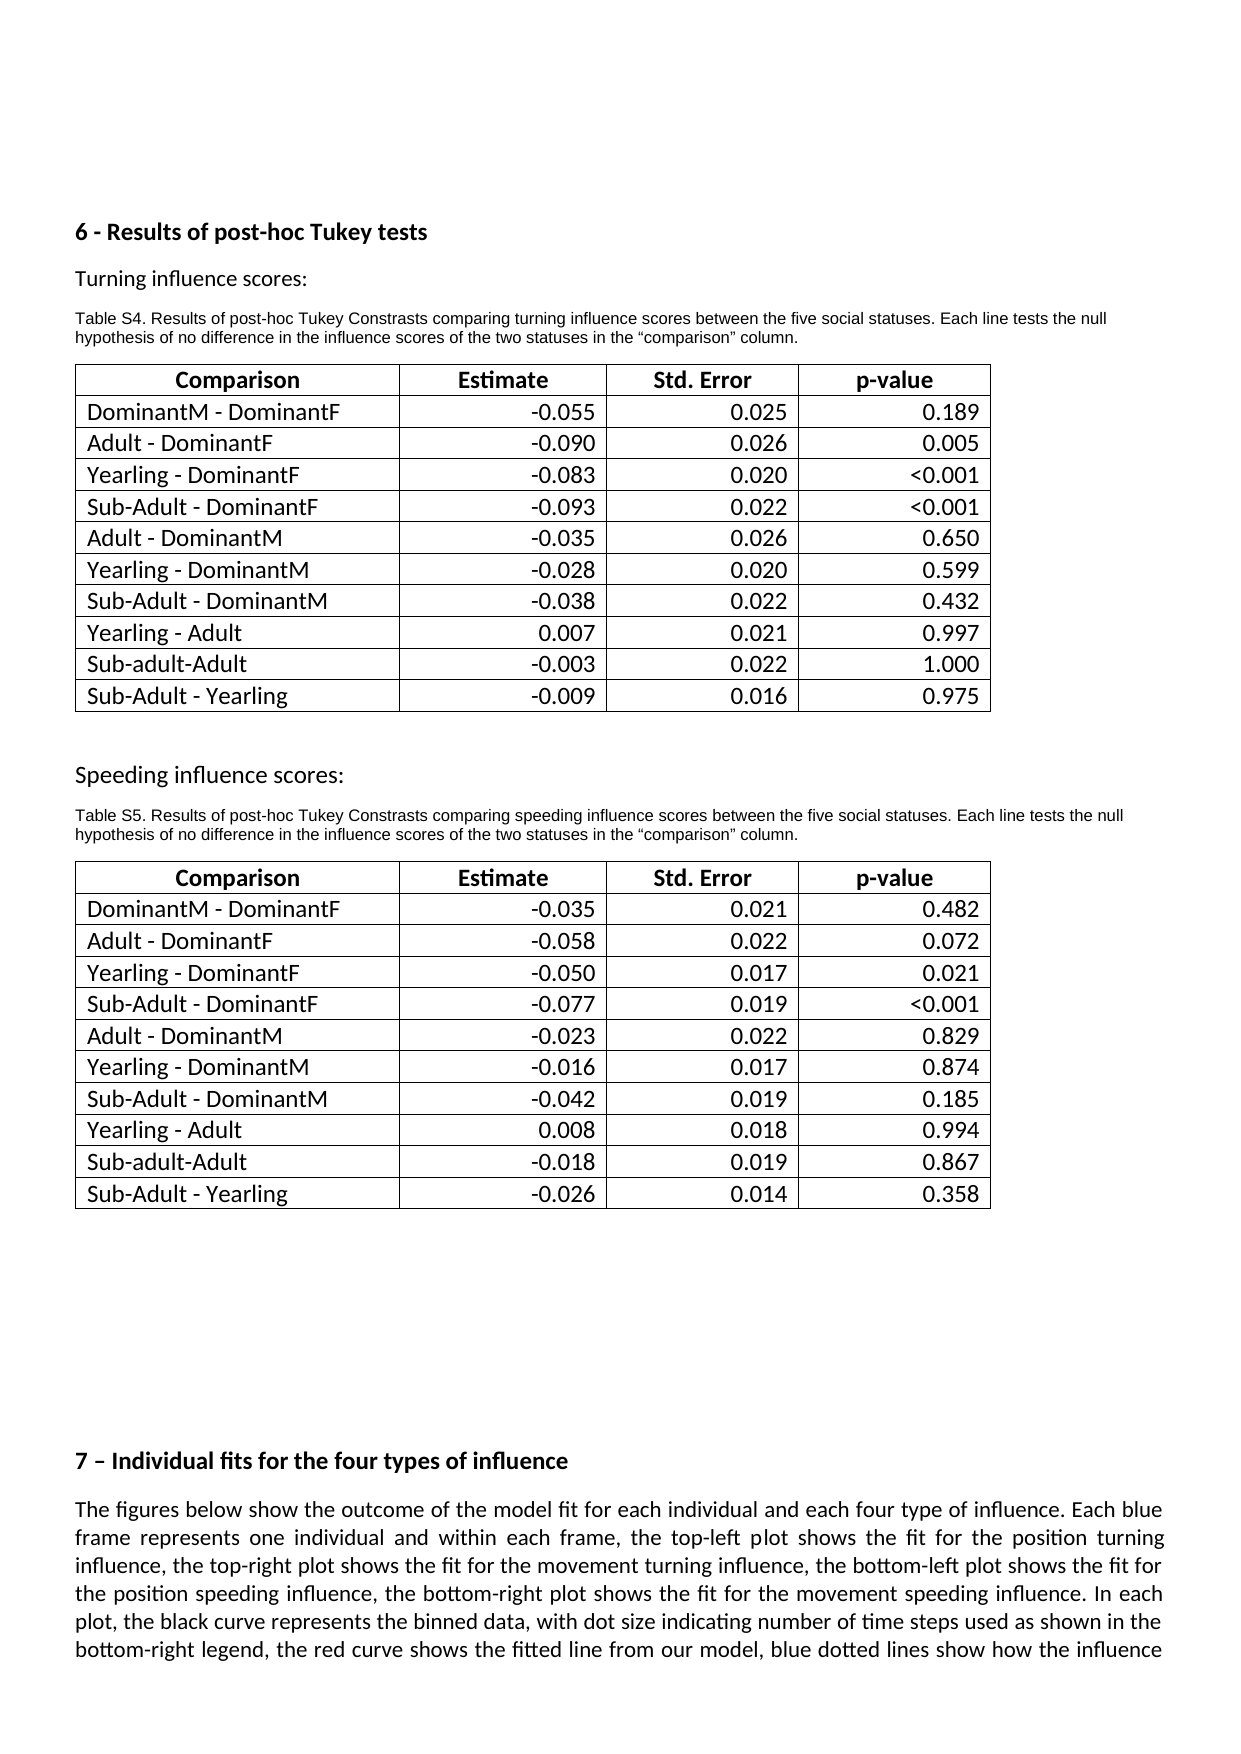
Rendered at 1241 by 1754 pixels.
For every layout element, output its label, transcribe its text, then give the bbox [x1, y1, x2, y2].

table_cell -0.077 [400, 988, 606, 1019]
table_cell -0.093 [400, 491, 606, 521]
table_cell Yearling - DominantF [76, 957, 399, 987]
table_cell Sub-Adult - Yearling [76, 680, 399, 711]
table_cell -0.042 [400, 1083, 606, 1113]
table_cell 0.997 [799, 617, 990, 647]
table_header Comparison [76, 862, 399, 893]
table_cell 0.994 [799, 1115, 990, 1145]
table_cell -0.003 [400, 649, 606, 679]
table_cell <0.001 [799, 491, 990, 521]
table_cell Sub-Adult - DominantF [76, 988, 399, 1019]
table_cell Adult - DominantM [76, 1020, 399, 1050]
table_cell Yearling - Adult [76, 1115, 399, 1145]
table_cell 0.021 [607, 617, 798, 647]
table_cell 0.022 [607, 585, 798, 616]
table_cell 0.650 [799, 522, 990, 553]
table_cell 0.021 [607, 894, 798, 924]
table_header Estimate [400, 862, 606, 893]
text Speeding influence scores: [75, 759, 1165, 789]
table_cell -0.055 [400, 396, 606, 427]
table_cell Sub-adult-Adult [76, 1146, 399, 1177]
table_cell 0.829 [799, 1020, 990, 1050]
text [75, 1495, 1165, 1663]
table_cell Yearling - DominantF [76, 459, 399, 490]
table_cell DominantM - DominantF [76, 396, 399, 427]
table_cell -0.026 [400, 1178, 606, 1208]
table_cell -0.083 [400, 459, 606, 490]
table_cell 0.019 [607, 1083, 798, 1113]
text Table S5. Results of post-hoc Tukey Constrasts comparing speeding influence scores between the five social statuses. Each line tests the null hypothesis of no difference in the influence scores of the two statuses in the “comparison” column. [75, 806, 1165, 844]
table_cell DominantM - DominantF [76, 894, 399, 924]
table_cell 0.017 [607, 1051, 798, 1082]
table_cell 0.867 [799, 1146, 990, 1177]
table_cell 0.022 [607, 649, 798, 679]
table_cell 0.022 [607, 925, 798, 956]
table_cell -0.018 [400, 1146, 606, 1177]
table_cell 0.026 [607, 522, 798, 553]
table_cell 0.007 [400, 617, 606, 647]
table_cell 0.025 [607, 396, 798, 427]
table_cell Adult - DominantF [76, 925, 399, 956]
table_cell -0.050 [400, 957, 606, 987]
table_cell Yearling - DominantM [76, 554, 399, 584]
table_cell 0.008 [400, 1115, 606, 1145]
table_cell 0.005 [799, 428, 990, 458]
table_cell Yearling - Adult [76, 617, 399, 647]
table_cell 0.016 [607, 680, 798, 711]
table_cell -0.028 [400, 554, 606, 584]
table_cell 0.019 [607, 988, 798, 1019]
table_cell 0.432 [799, 585, 990, 616]
table_cell Adult - DominantF [76, 428, 399, 458]
table_header Estimate [400, 365, 606, 395]
table_cell -0.009 [400, 680, 606, 711]
table_cell <0.001 [799, 988, 990, 1019]
table_cell -0.058 [400, 925, 606, 956]
table_header Std. Error [607, 365, 798, 395]
table_cell Sub-Adult - DominantM [76, 1083, 399, 1113]
table_cell 0.026 [607, 428, 798, 458]
table_cell -0.016 [400, 1051, 606, 1082]
table_cell 0.874 [799, 1051, 990, 1082]
text 7 – Individual fits for the four types of influence [75, 1445, 1165, 1476]
table_cell 0.072 [799, 925, 990, 956]
table_cell 0.022 [607, 491, 798, 521]
table_cell Yearling - DominantM [76, 1051, 399, 1082]
table_cell 0.018 [607, 1115, 798, 1145]
table_cell 0.020 [607, 554, 798, 584]
table_cell <0.001 [799, 459, 990, 490]
table_cell 0.017 [607, 957, 798, 987]
table_cell -0.090 [400, 428, 606, 458]
table_cell 0.020 [607, 459, 798, 490]
table_cell -0.035 [400, 894, 606, 924]
table_cell -0.035 [400, 522, 606, 553]
text 6 - Results of post-hoc Tukey tests [75, 217, 1165, 247]
text Table S4. Results of post-hoc Tukey Constrasts comparing turning influence scores between the five social statuses. Each line tests the null hypothesis of no difference in the influence scores of the two statuses in the “comparison” column. [75, 308, 1165, 347]
table_header Std. Error [607, 862, 798, 893]
table_cell 0.021 [799, 957, 990, 987]
table_cell 0.482 [799, 894, 990, 924]
table_cell 0.014 [607, 1178, 798, 1208]
table_header p-value [799, 365, 990, 395]
table_cell 0.189 [799, 396, 990, 427]
table_header p-value [799, 862, 990, 893]
table_cell Sub-Adult - DominantF [76, 491, 399, 521]
table_cell Sub-Adult - DominantM [76, 585, 399, 616]
table_cell -0.038 [400, 585, 606, 616]
table_cell 0.358 [799, 1178, 990, 1208]
table_cell 0.975 [799, 680, 990, 711]
table_cell Sub-Adult - Yearling [76, 1178, 399, 1208]
table_cell 0.019 [607, 1146, 798, 1177]
table_cell 0.185 [799, 1083, 990, 1113]
table_cell Adult - DominantM [76, 522, 399, 553]
table_cell 1.000 [799, 649, 990, 679]
text Turning influence scores: [75, 264, 1165, 292]
table_header Comparison [76, 365, 399, 395]
table_cell 0.022 [607, 1020, 798, 1050]
table_cell 0.599 [799, 554, 990, 584]
table_cell -0.023 [400, 1020, 606, 1050]
table_cell Sub-adult-Adult [76, 649, 399, 679]
